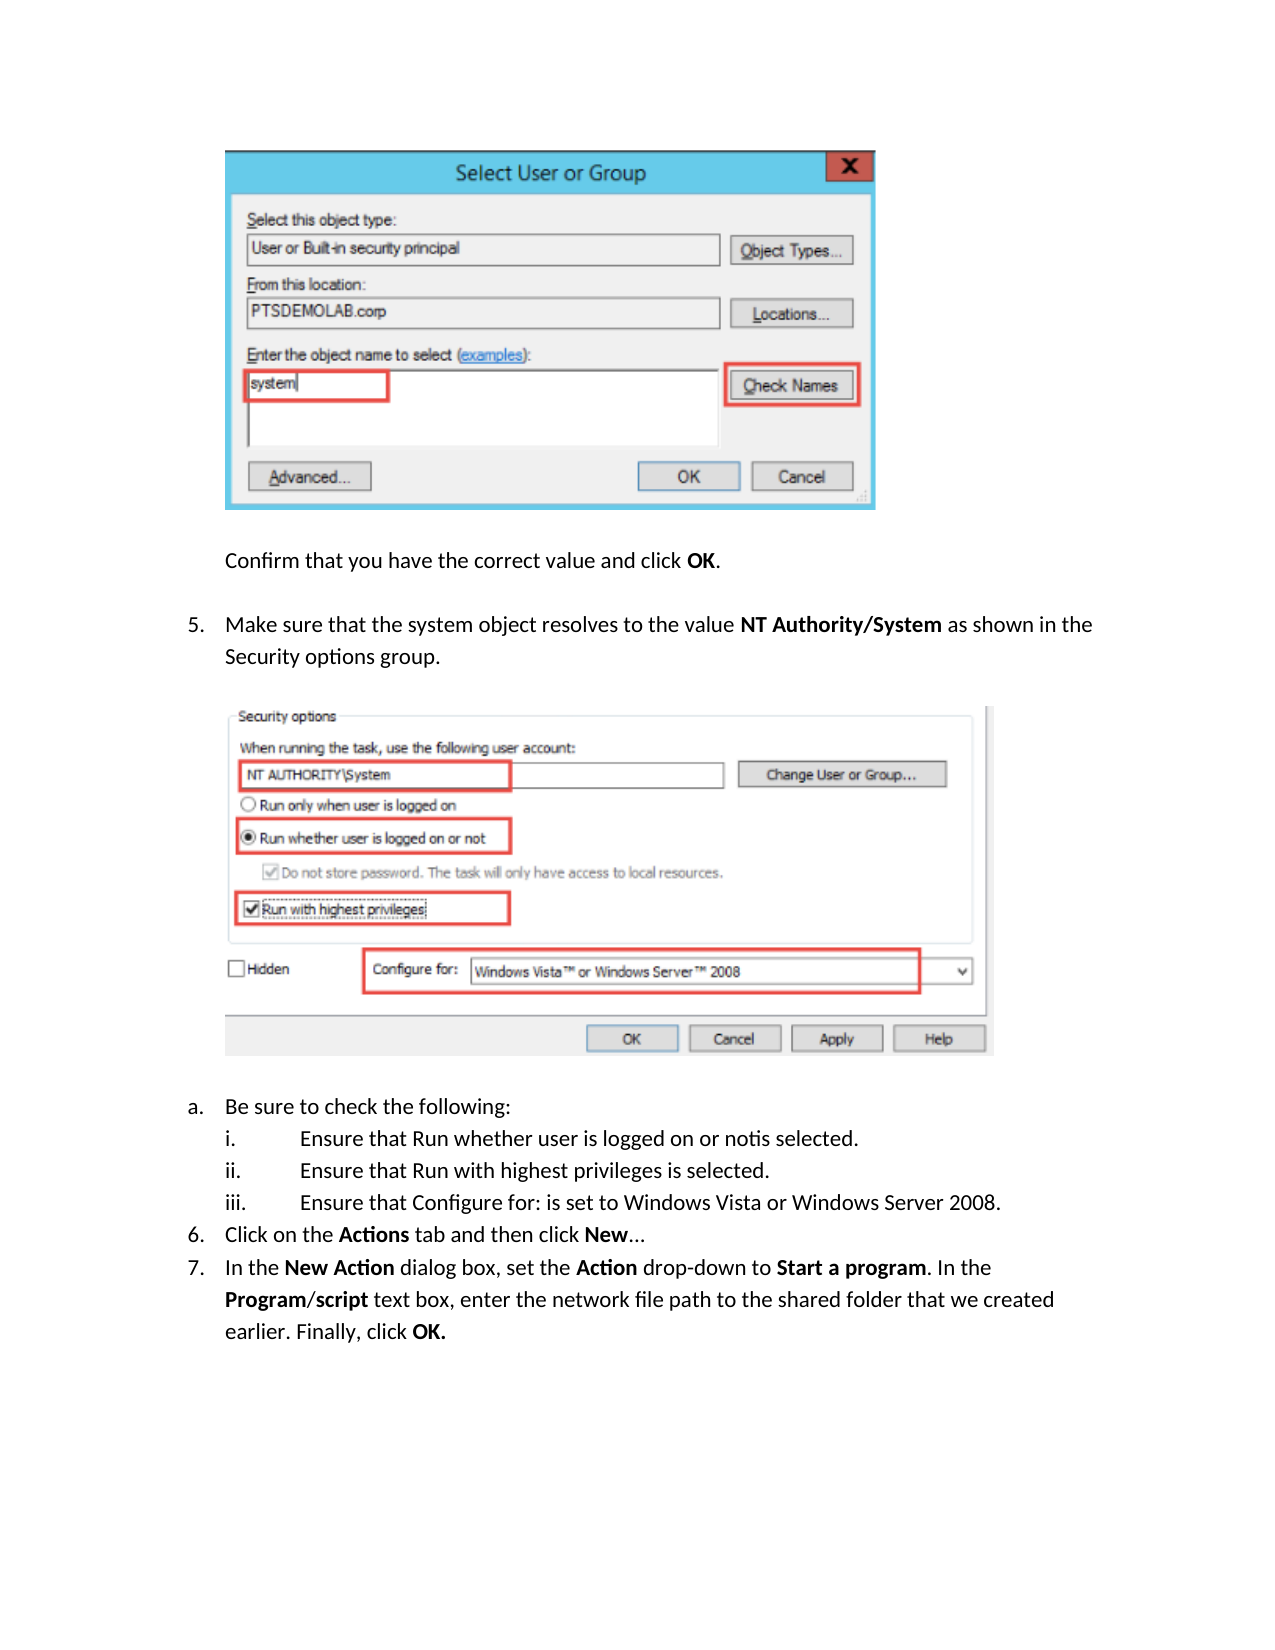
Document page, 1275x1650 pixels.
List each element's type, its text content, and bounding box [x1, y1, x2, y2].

list Make sure that the system object resolves to the value NT Authority/System as shown in the Security options group. [187, 610, 1125, 670]
list Click on the Actions tab and then click New... [187, 1221, 1125, 1248]
list Confirm that you have the correct value and click OK. [225, 546, 1125, 574]
picture [225, 706, 994, 1056]
picture [225, 150, 879, 510]
list Be sure to check the following: [187, 1092, 1125, 1120]
list Ensure that Run whether user is logged on or notis selected. [225, 1124, 1125, 1152]
list Ensure that Run with highest privileges is selected. [225, 1156, 1125, 1184]
list In the New Action dialog box, set the Action drop-down to Start a program. In the Program/script text box, enter the network file path to the shared folder that we created earlier. Finally, click OK. [187, 1253, 1125, 1345]
list Ensure that Configure for: is set to Windows Vista or Windows Server 2008. [225, 1188, 1125, 1216]
